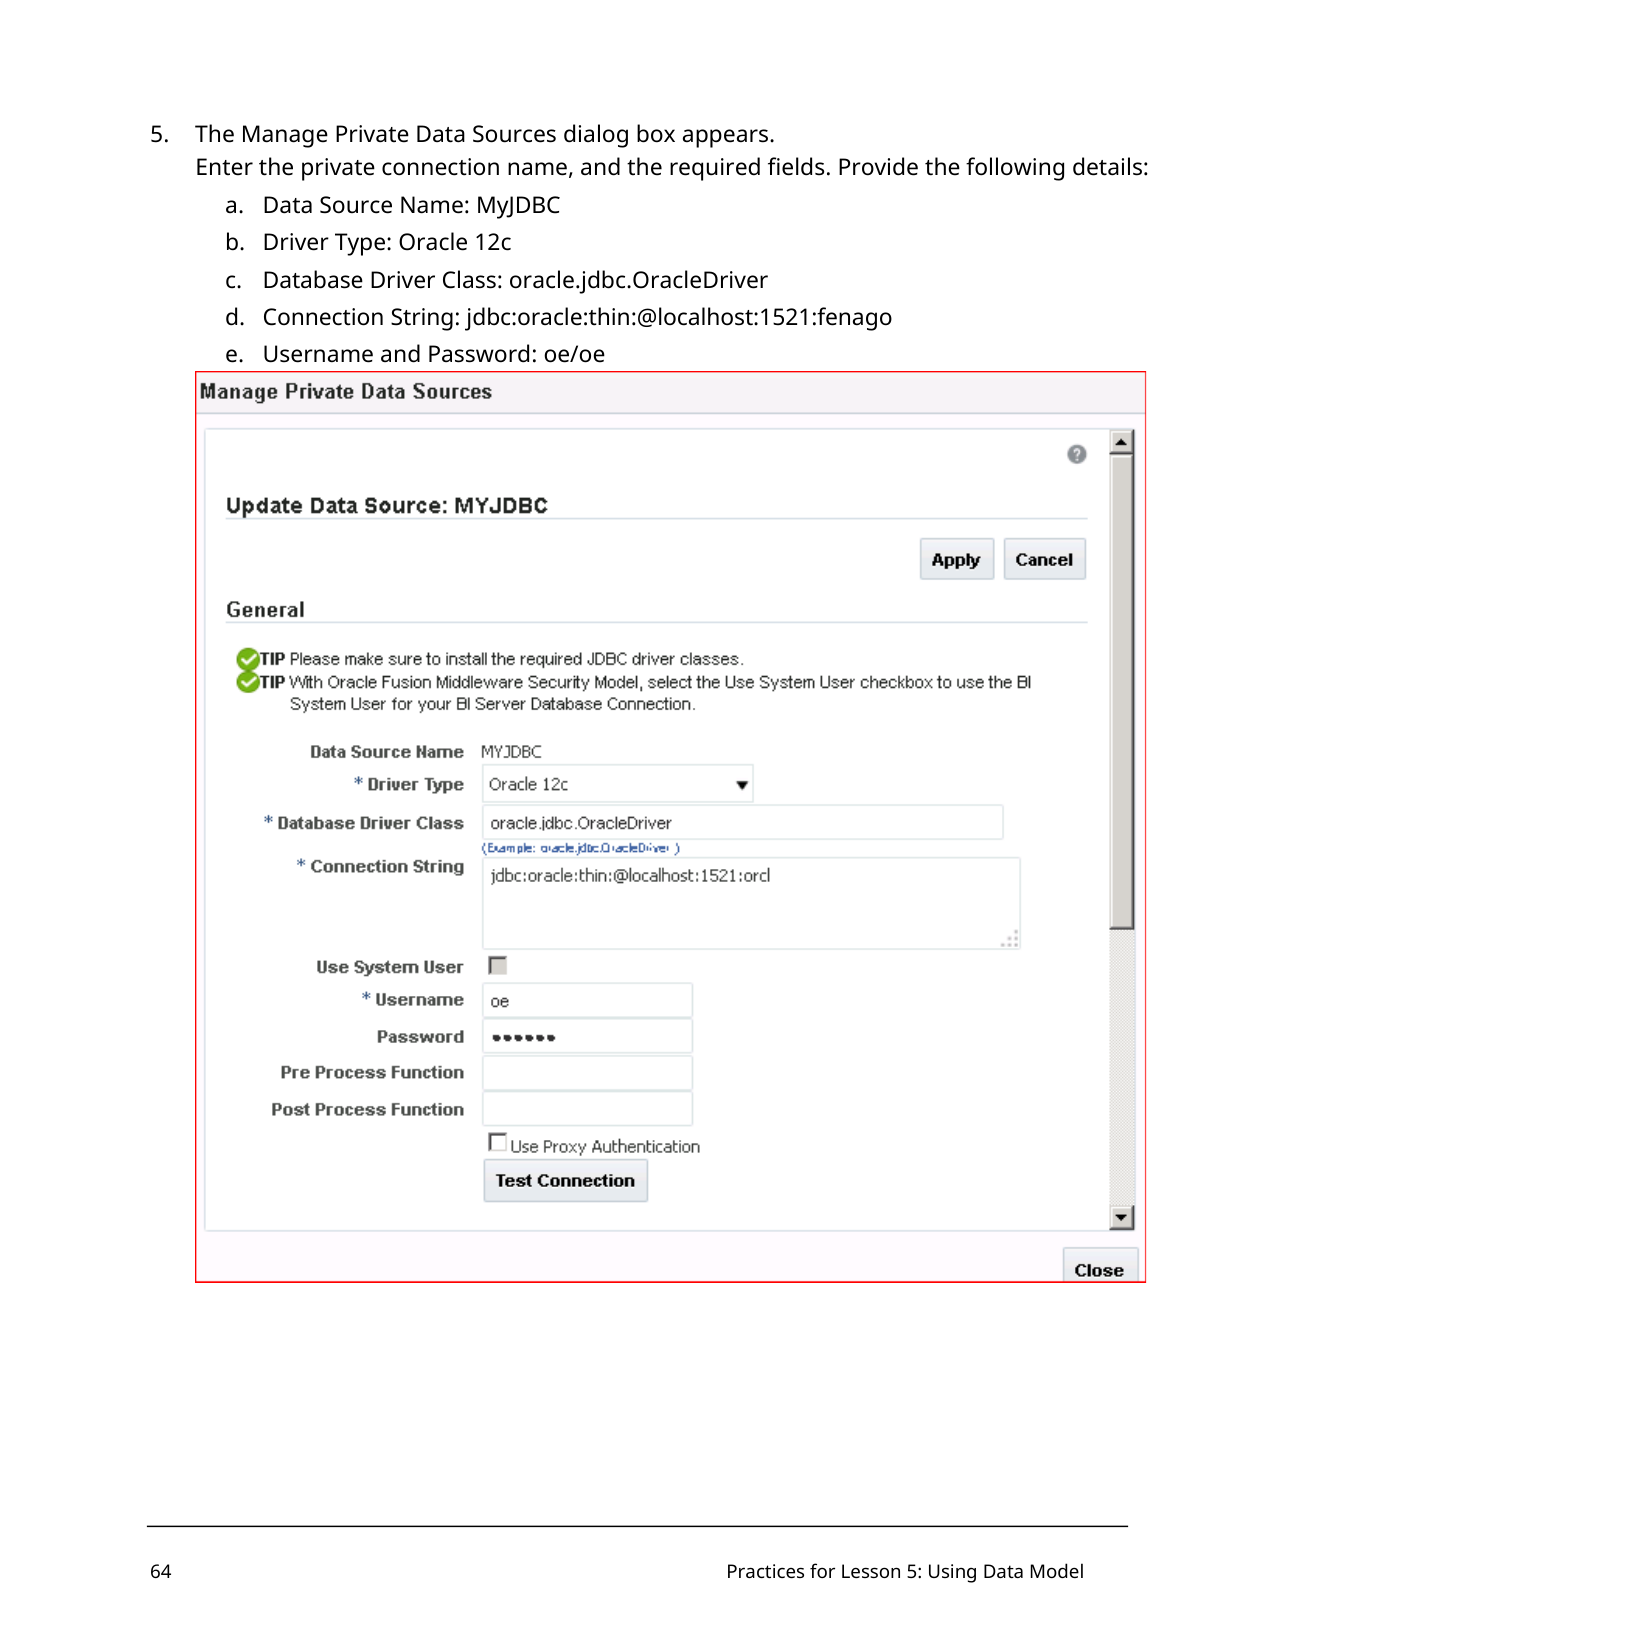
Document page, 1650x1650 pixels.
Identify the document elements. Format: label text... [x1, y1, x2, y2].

picture [195, 371, 1147, 1283]
list The Manage Private Data Sources dialog box appears. [150, 118, 1414, 150]
list Database Driver Class: oracle.jdbc.OracleDriver [225, 264, 1414, 296]
list Driver Type: Oracle 12c [225, 226, 1414, 257]
list Connection String: jdbc:oracle:thin:@localhost:1521:fenago [225, 301, 1414, 332]
text Enter the private connection name, and the required fields. Provide the following details: [195, 151, 1414, 182]
list Username and Password: oe/oe [225, 338, 1414, 369]
list Data Source Name: MyJDBC [225, 189, 1414, 221]
